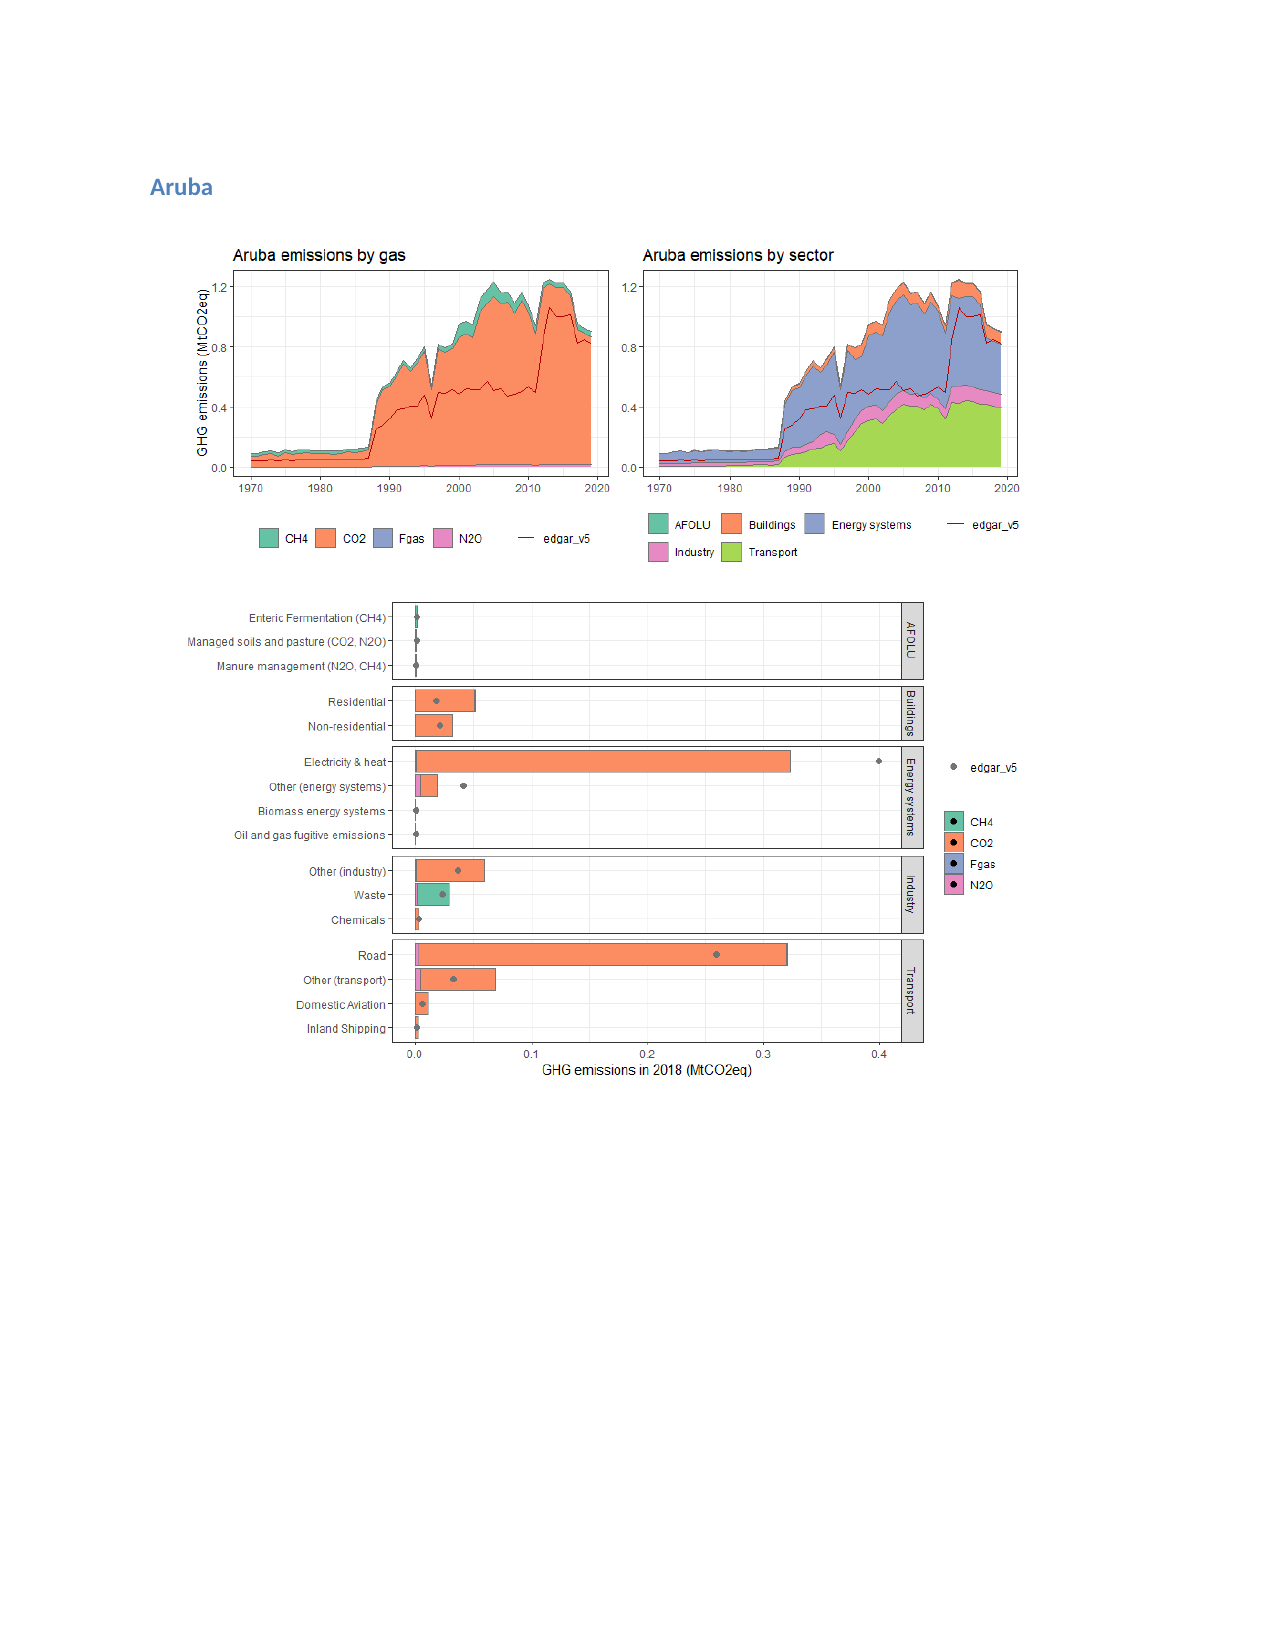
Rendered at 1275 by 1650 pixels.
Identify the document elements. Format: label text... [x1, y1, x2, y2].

subtitle Aruba [150, 171, 1125, 201]
picture [168, 220, 1044, 1096]
